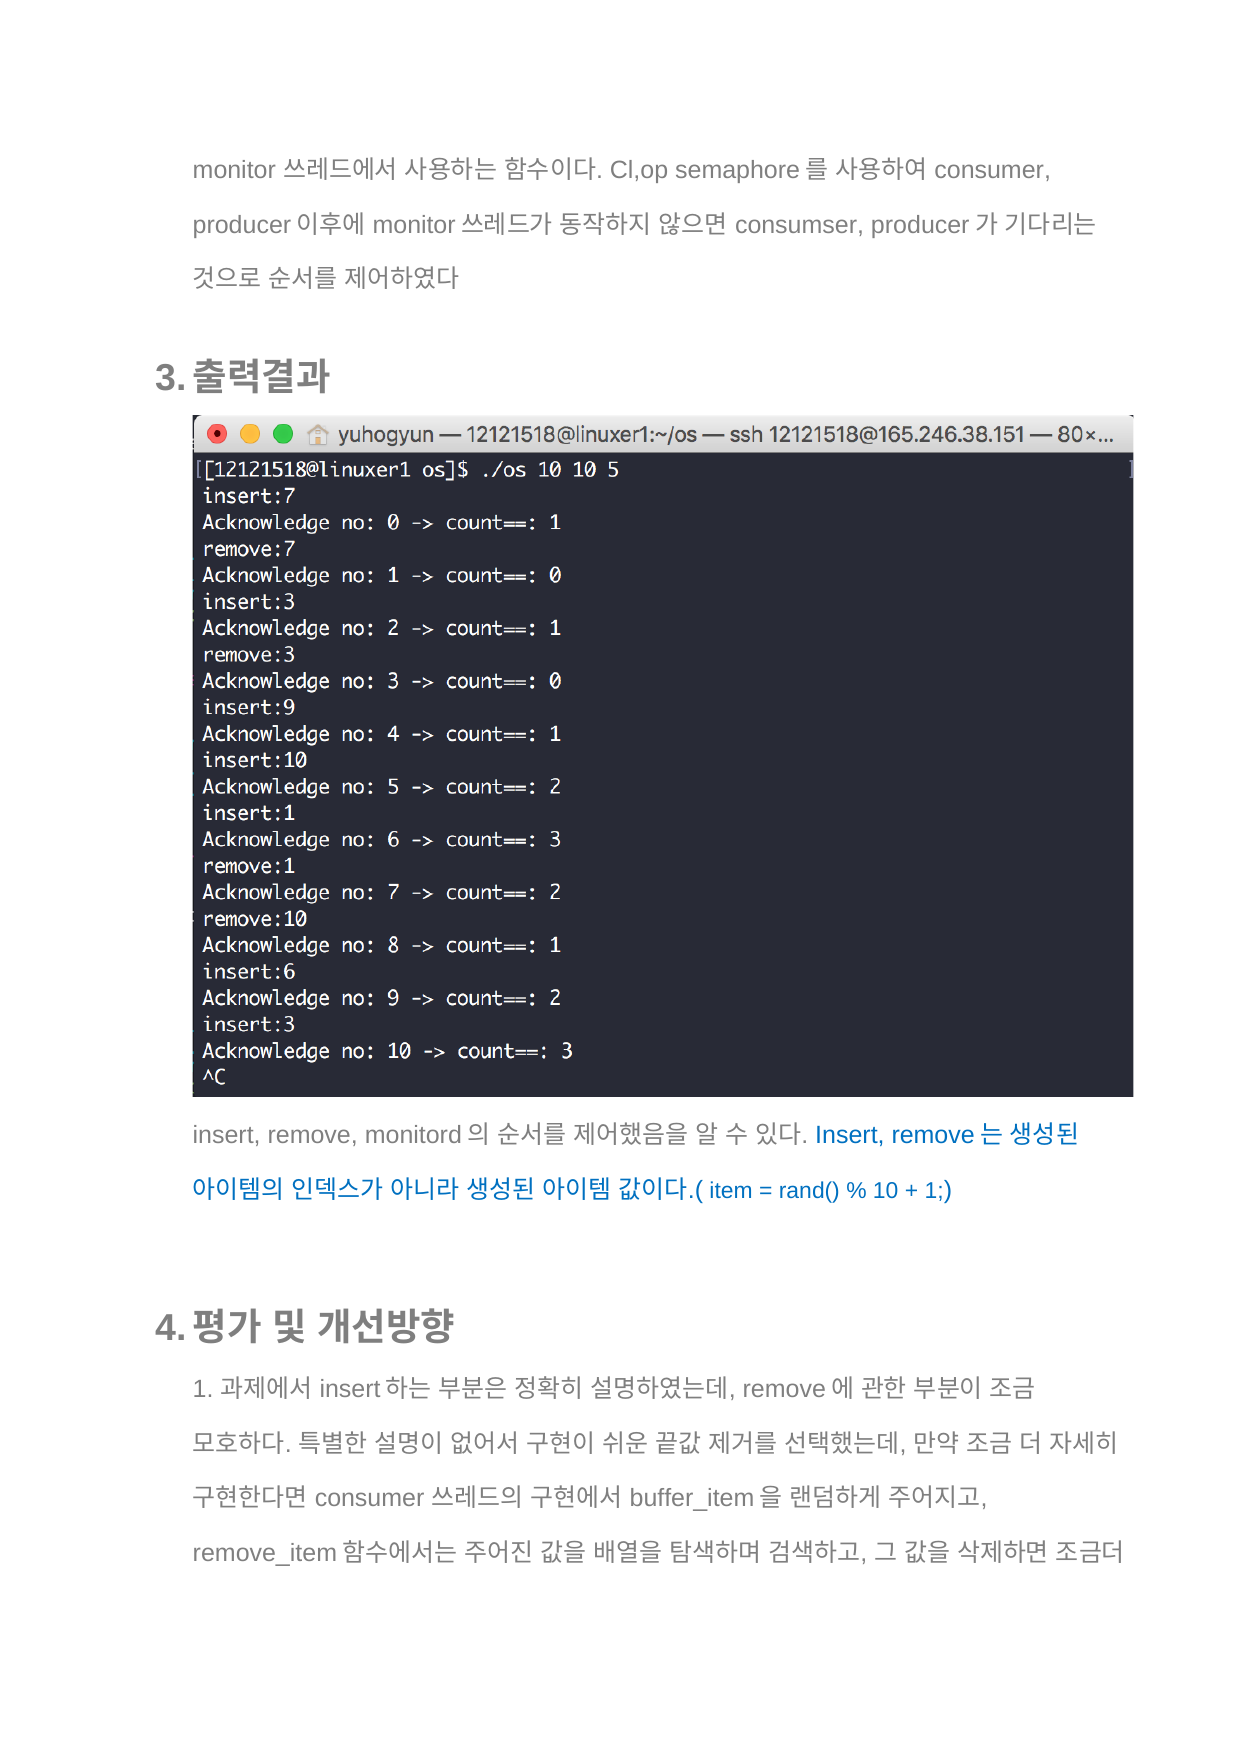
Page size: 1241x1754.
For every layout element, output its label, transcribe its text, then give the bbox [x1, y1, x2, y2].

picture [192, 415, 1134, 1097]
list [155, 1296, 1135, 1568]
list monitor 쓰레드에서 사용하는 함수이다. Cl,op semaphore를 사용하여 consumer, producer이후에 monitor쓰레드가 동작하지 않으면 consumser, producer가 기다리는 것으로 순서를 제어하였다 [192, 150, 1135, 295]
